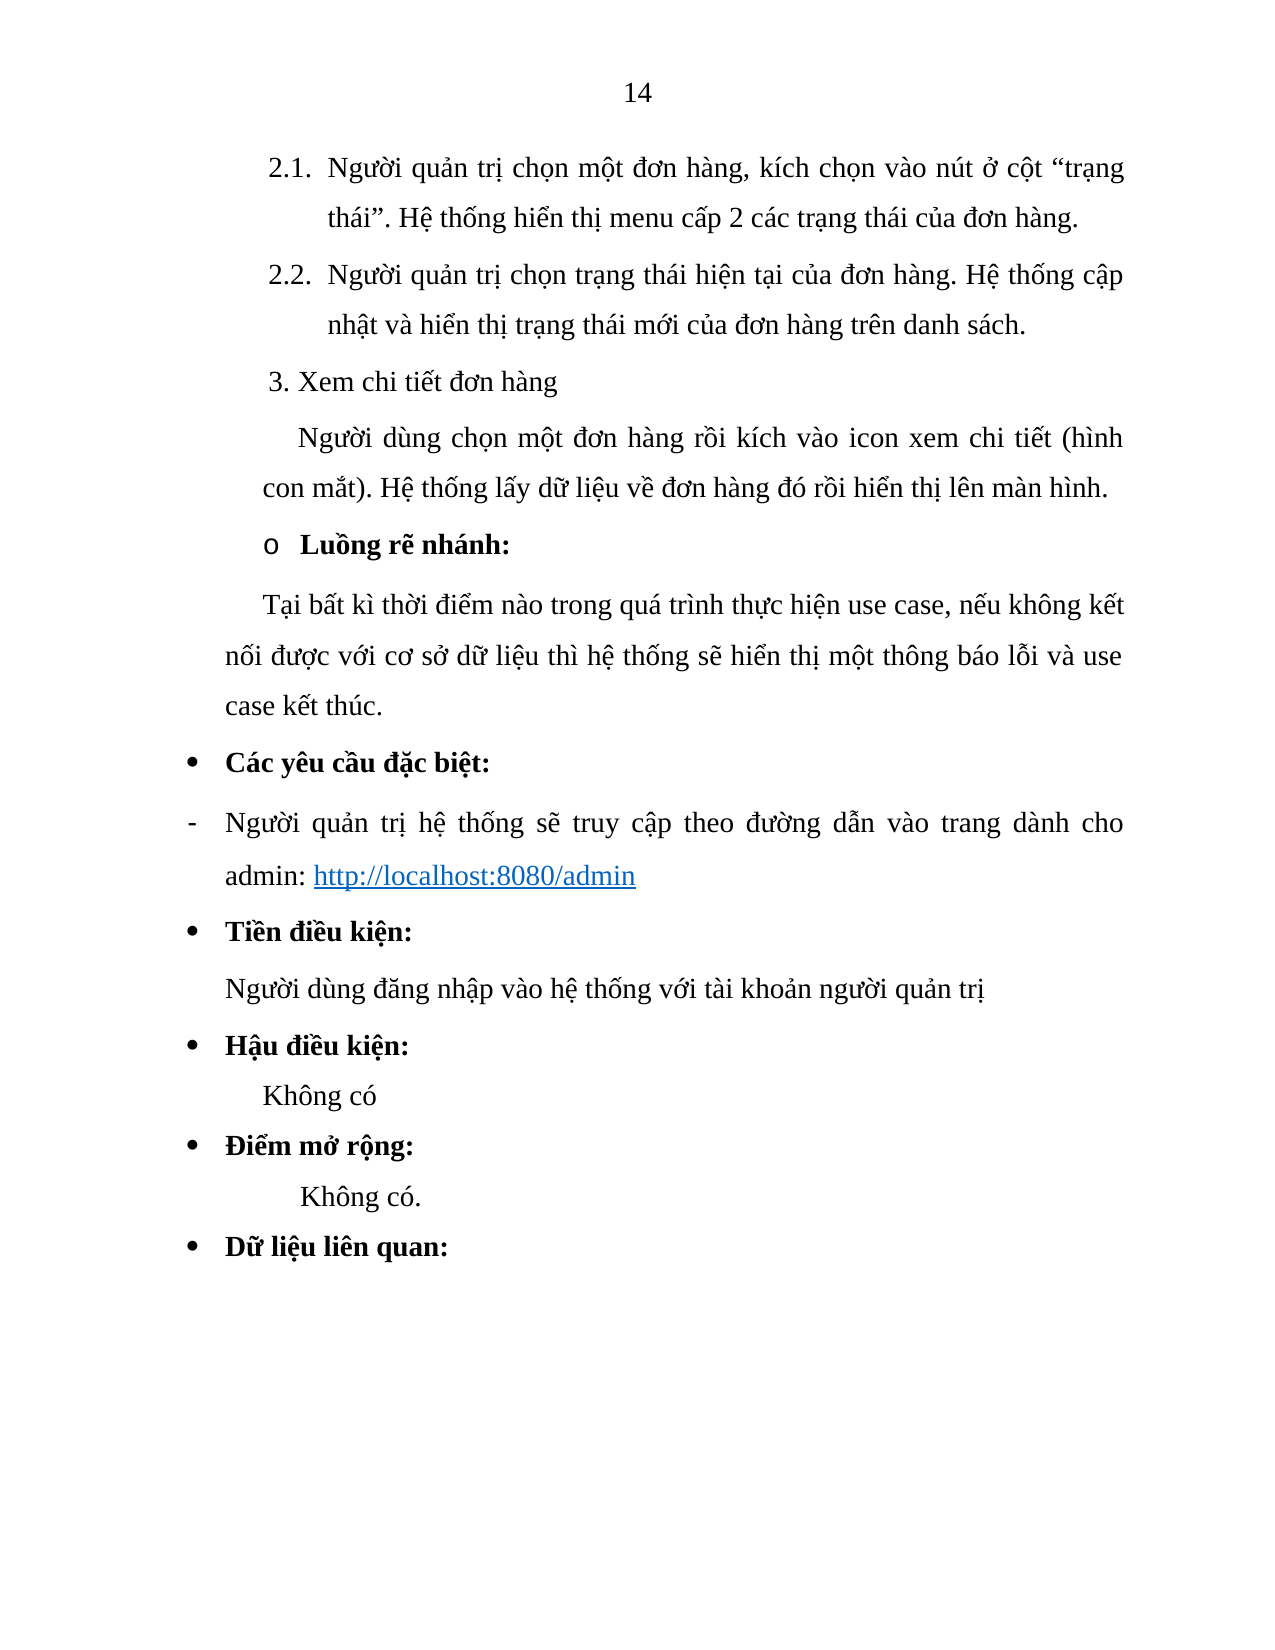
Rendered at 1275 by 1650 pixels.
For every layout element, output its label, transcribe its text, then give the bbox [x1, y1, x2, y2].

list Người quản trị hệ thống sẽ truy cập theo đường dẫn vào trang dành cho admin: http://localhost:8080/admin [187, 801, 1125, 891]
list Hậu điều kiện: [187, 1028, 1125, 1061]
list Người quản trị chọn một đơn hàng, kích chọn vào nút ở cột “trạng thái”. Hệ thống hiển thị menu cấp 2 các trạng thái của đơn hàng. [268, 150, 1125, 234]
text Tại bất kì thời điểm nào trong quá trình thực hiện use case, nếu không kết nối được với cơ sở dữ liệu thì hệ thống sẽ hiển thị một thông báo lỗi và use case kết thúc. [225, 587, 1125, 722]
list Các yêu cầu đặc biệt: [187, 745, 1125, 778]
list Người dùng đăng nhập vào hệ thống với tài khoản người quản trị [225, 971, 1125, 1004]
list Tiền điều kiện: [187, 914, 1125, 948]
list Luồng rẽ nhánh: [262, 527, 1125, 563]
list Xem chi tiết đơn hàng [268, 364, 1125, 397]
list Điểm mở rộng: [187, 1128, 1125, 1162]
list Người dùng chọn một đơn hàng rồi kích vào icon xem chi tiết (hình con mắt). Hệ thống lấy dữ liệu về đơn hàng đó rồi hiển thị lên màn hình. [262, 420, 1125, 504]
list Không có. [225, 1179, 1125, 1212]
list Người quản trị chọn trạng thái hiện tại của đơn hàng. Hệ thống cập nhật và hiển thị trạng thái mới của đơn hàng trên danh sách. [268, 257, 1125, 341]
list Dữ liệu liên quan: [187, 1229, 1125, 1263]
text Không có [262, 1078, 1125, 1112]
